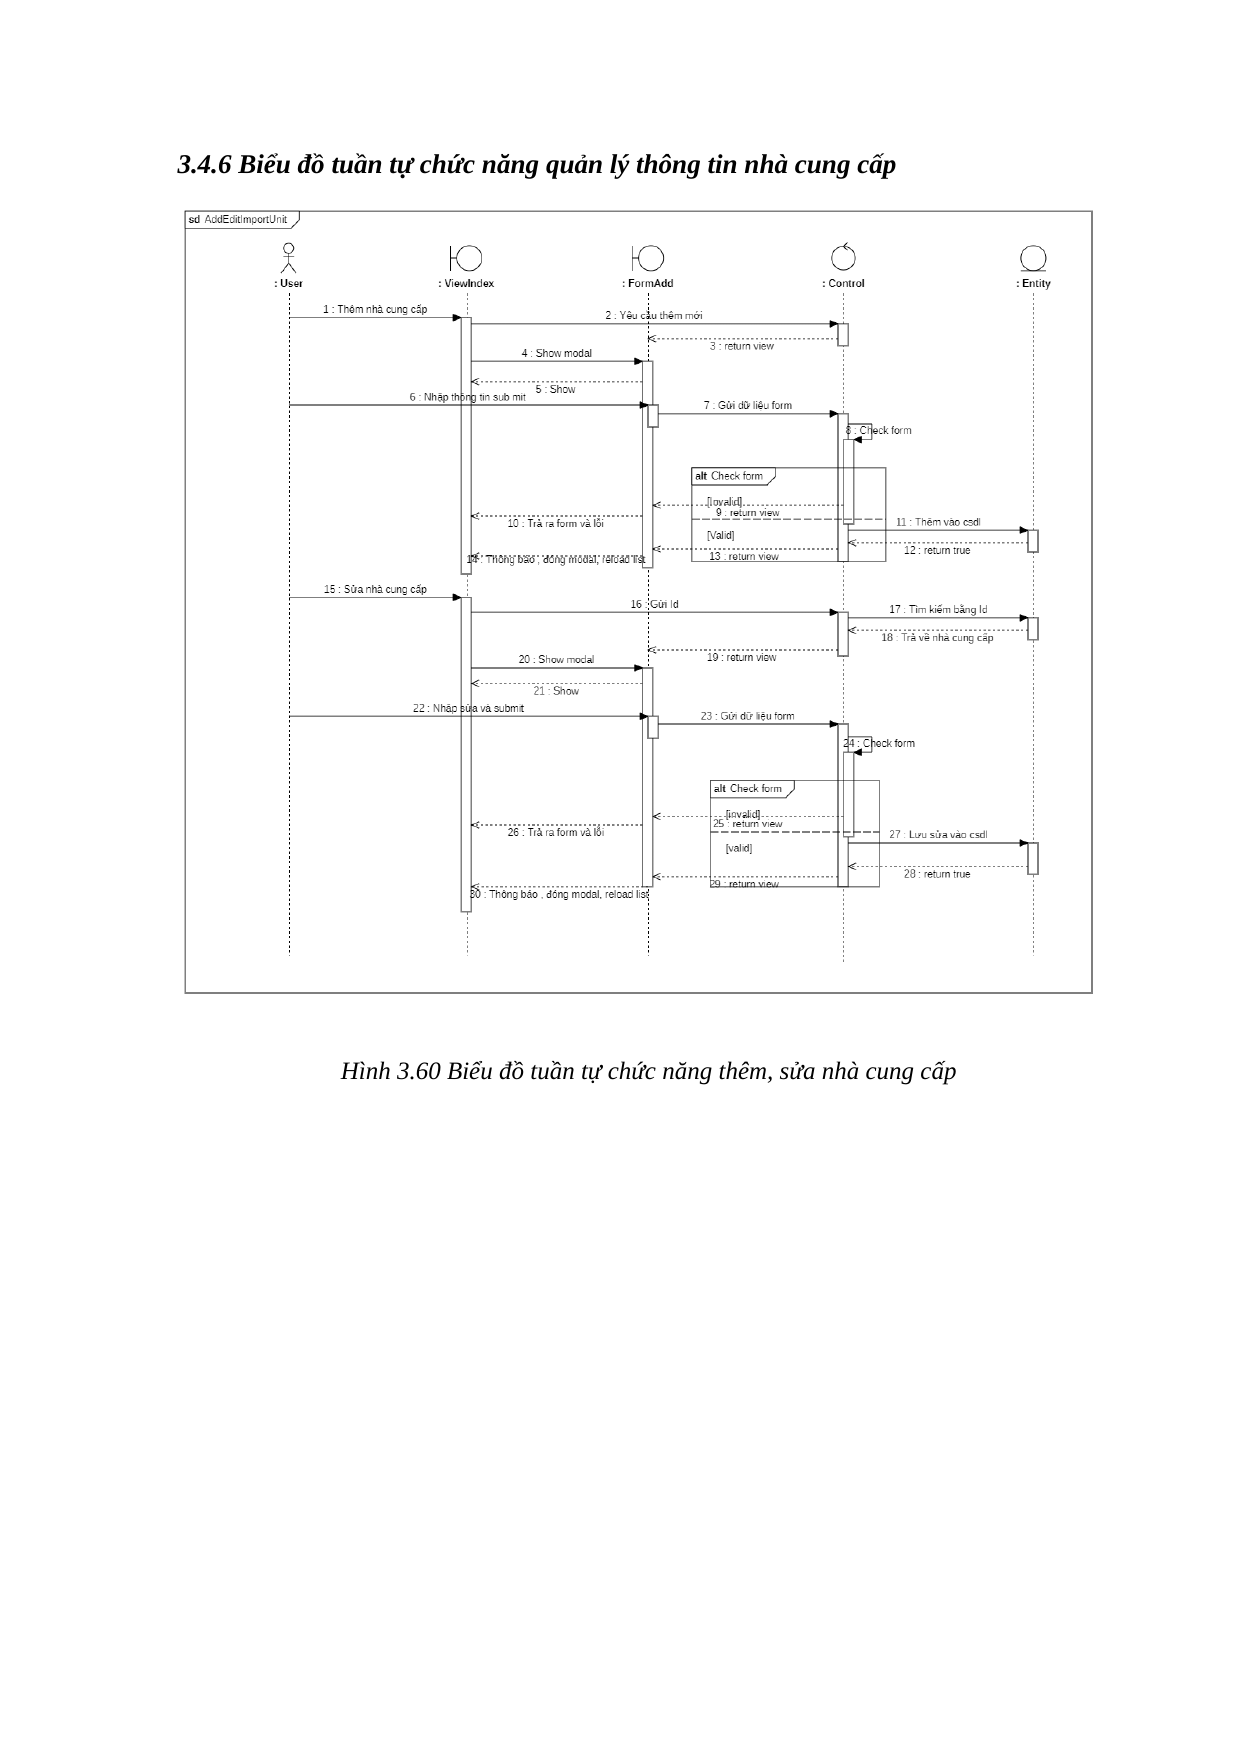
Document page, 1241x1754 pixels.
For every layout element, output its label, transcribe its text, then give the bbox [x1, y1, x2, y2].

subtitle Biểu đồ tuần tự chức năng quản lý thông tin nhà cung cấp [177, 148, 1122, 179]
picture [177, 203, 1123, 1024]
